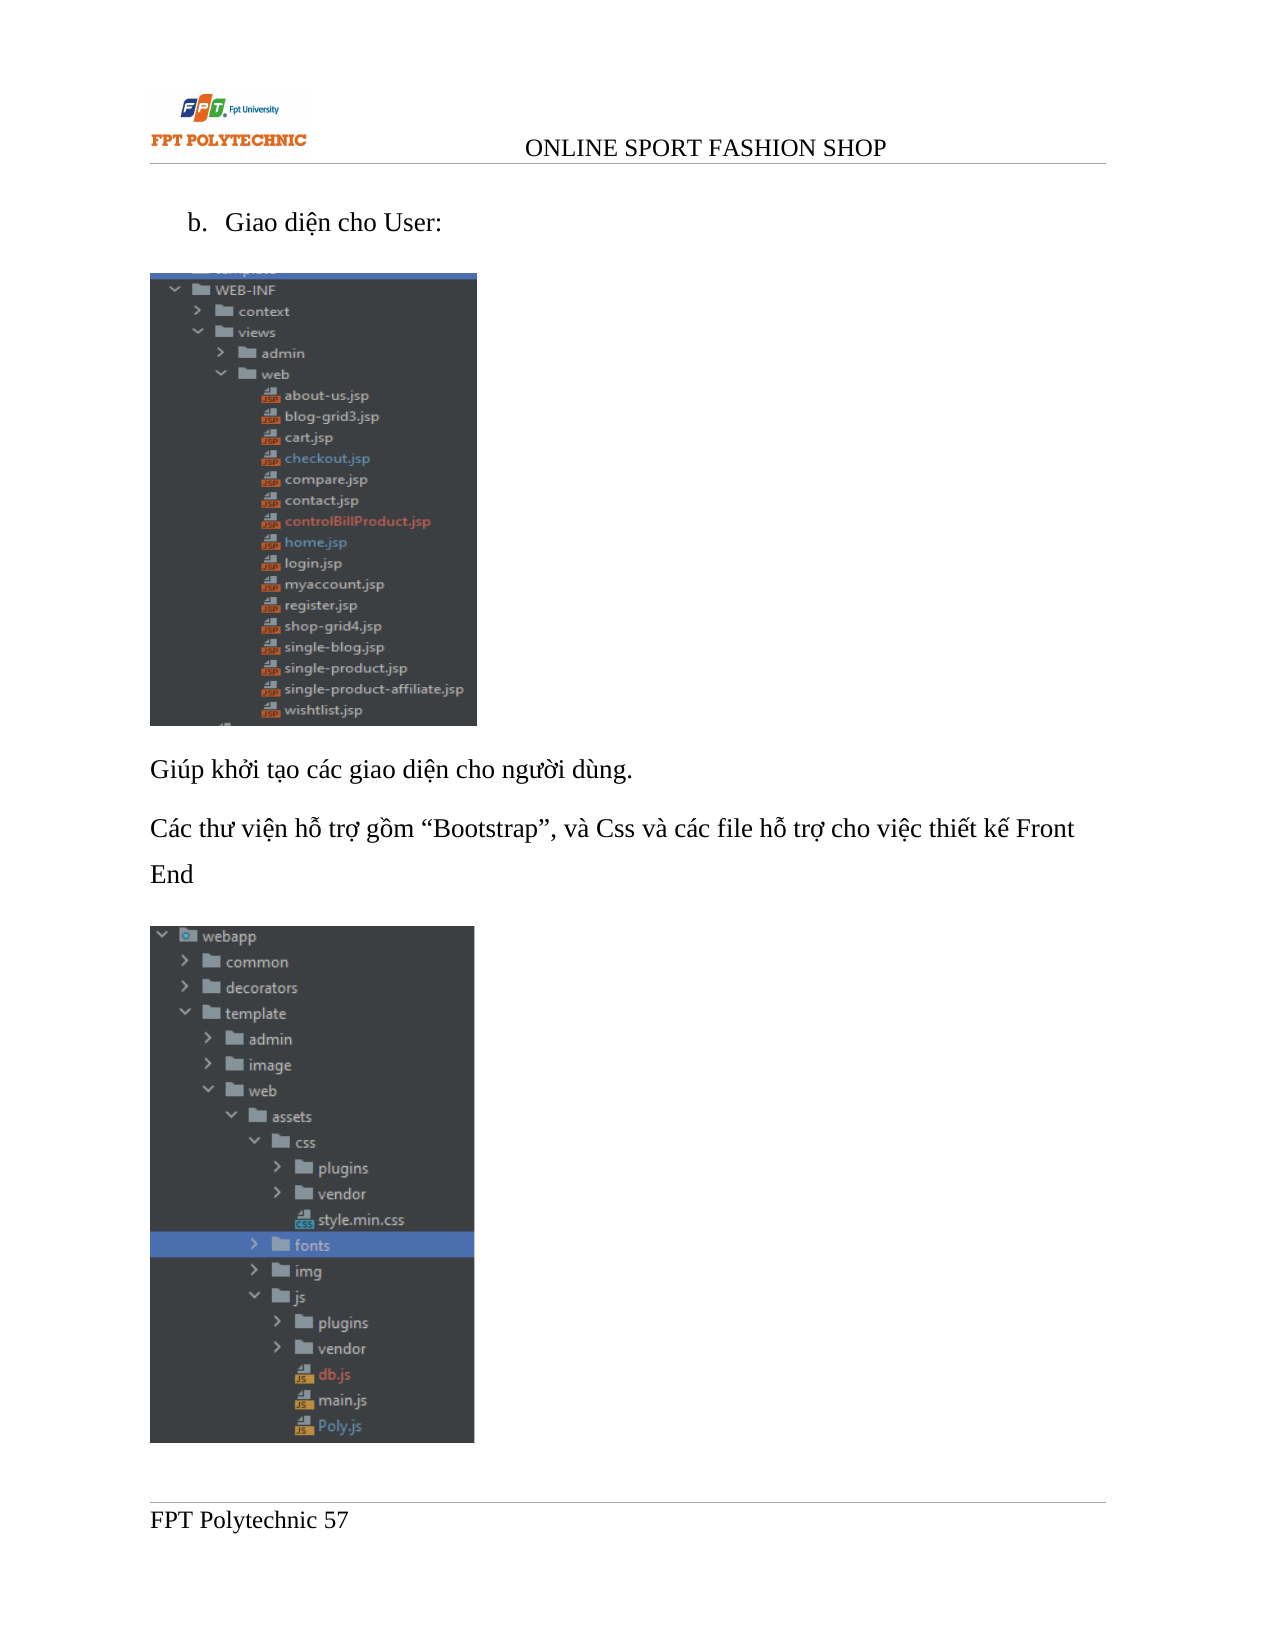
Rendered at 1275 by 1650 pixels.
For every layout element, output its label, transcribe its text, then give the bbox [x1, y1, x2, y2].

picture [150, 926, 475, 1443]
text Giúp khởi tạo các giao diện cho người dùng. [150, 753, 1106, 784]
list Giao diện cho User: [187, 206, 1106, 237]
text Các thư viện hỗ trợ gồm “Bootstrap”, và Css và các file hỗ trợ cho việc thiết kế Front End [150, 812, 1106, 890]
picture [150, 273, 477, 726]
picture [150, 87, 309, 156]
